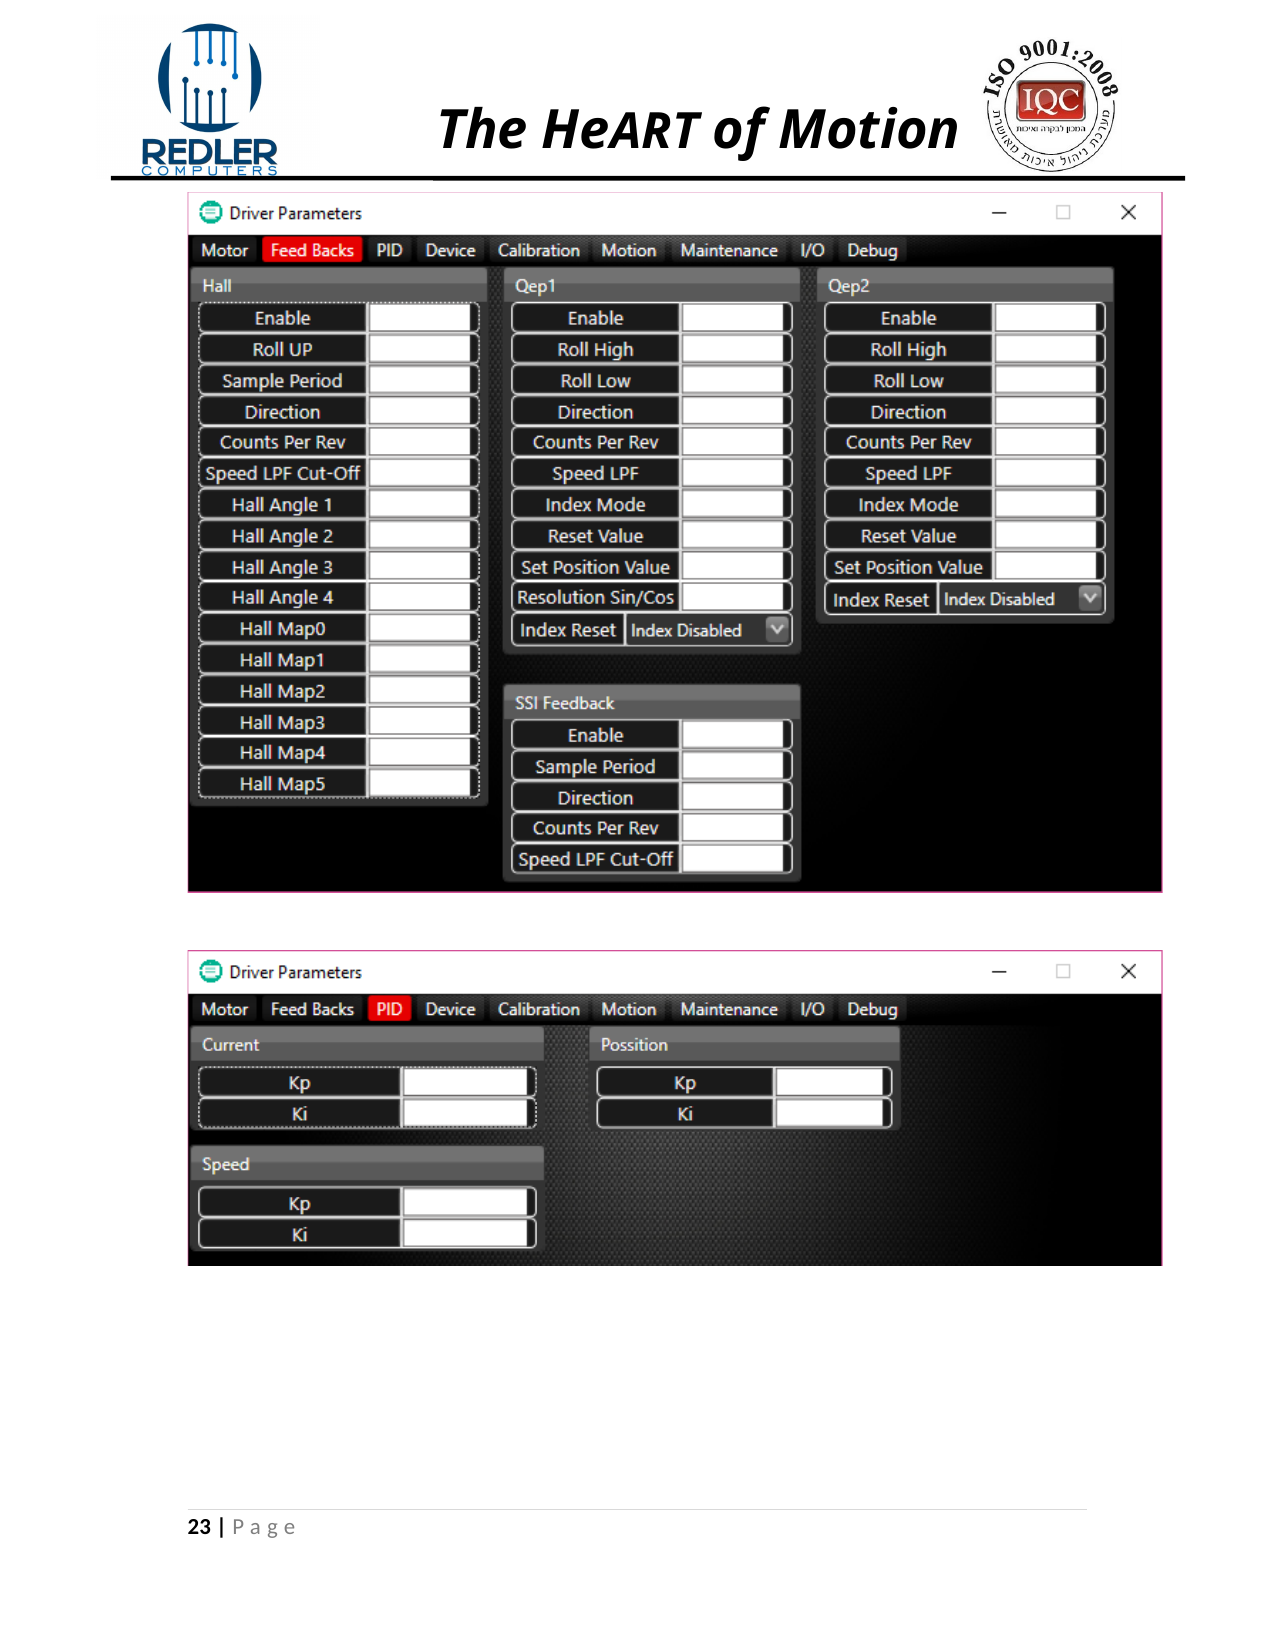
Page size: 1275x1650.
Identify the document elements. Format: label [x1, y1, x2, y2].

picture [187, 192, 1163, 893]
picture [187, 950, 1163, 1266]
picture [981, 37, 1122, 174]
